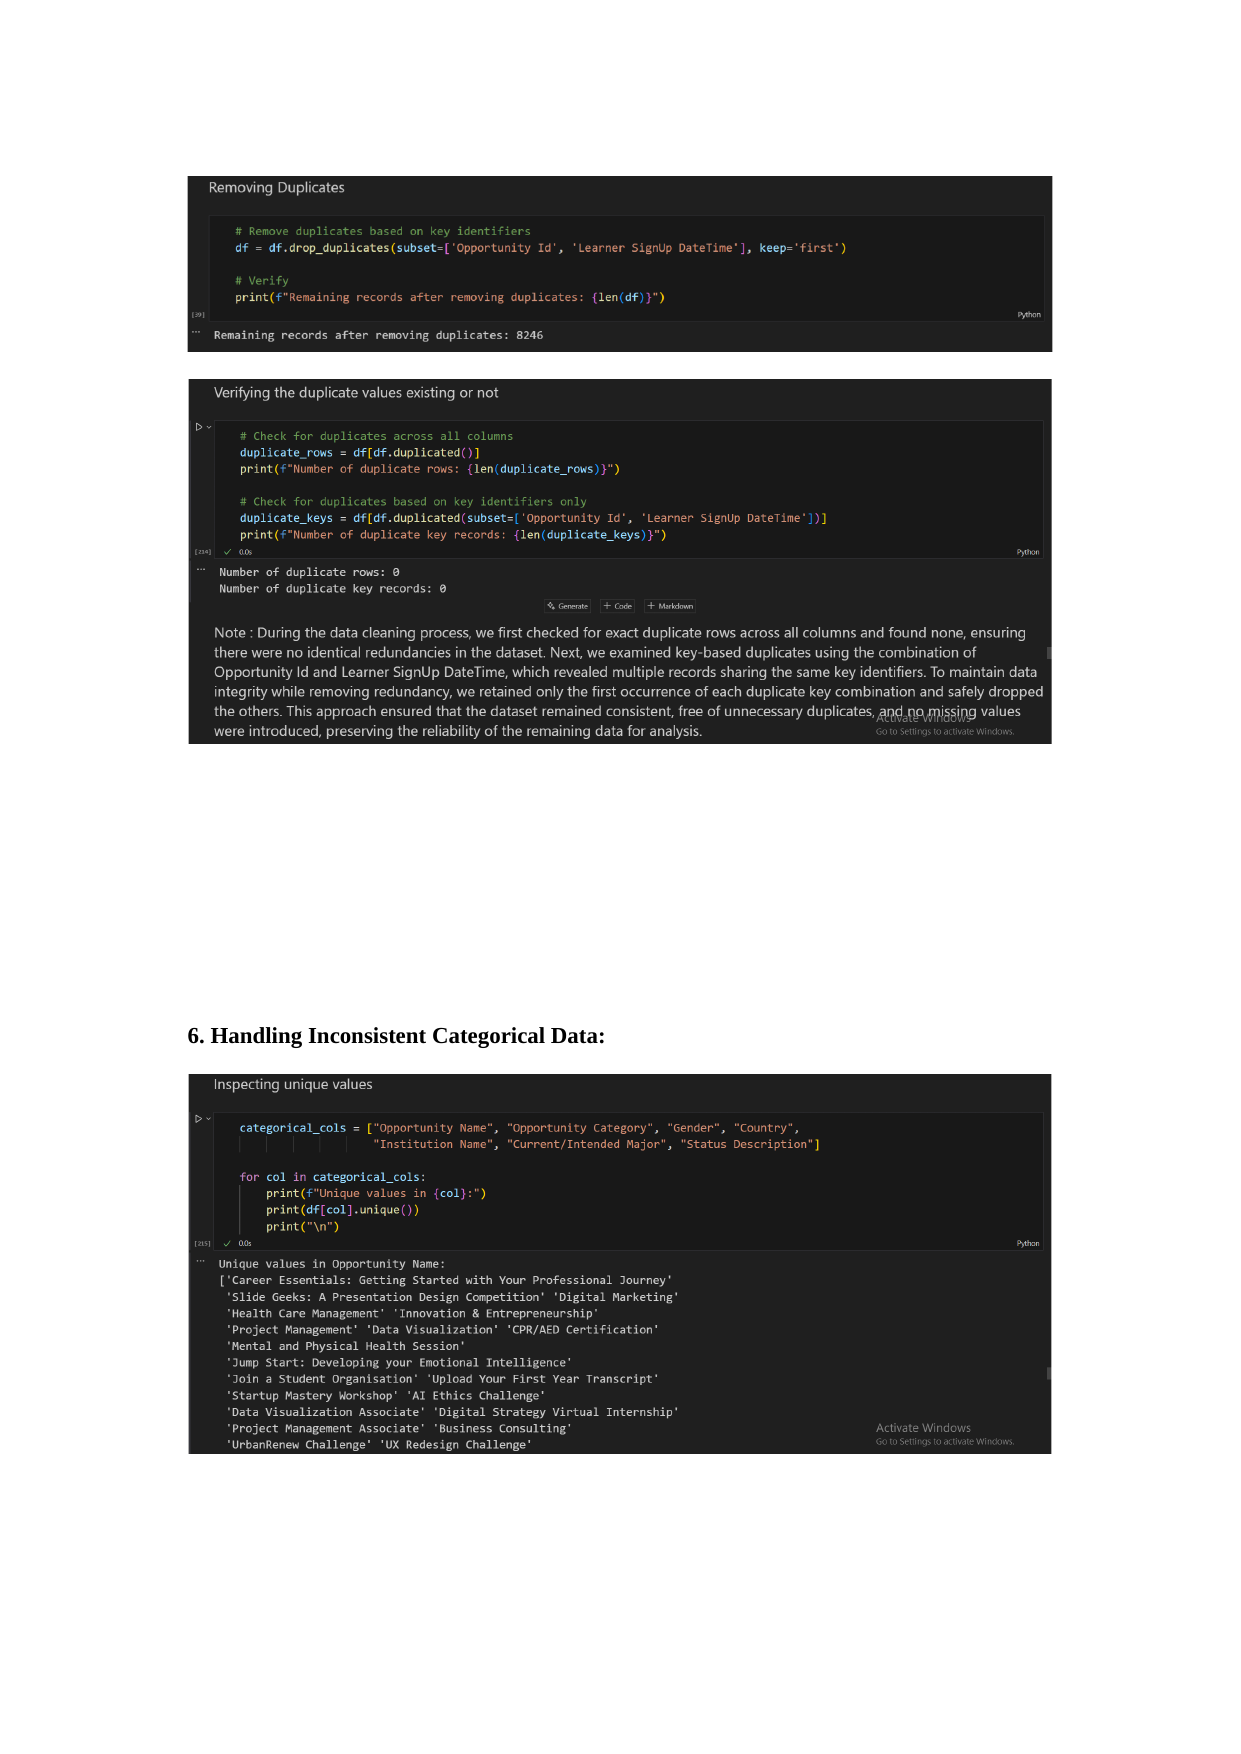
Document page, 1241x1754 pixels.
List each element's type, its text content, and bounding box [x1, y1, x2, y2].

list Handling Inconsistent Categorical Data: [187, 1022, 1053, 1048]
picture [187, 176, 1053, 352]
picture [188, 1074, 1052, 1454]
picture [188, 379, 1052, 744]
